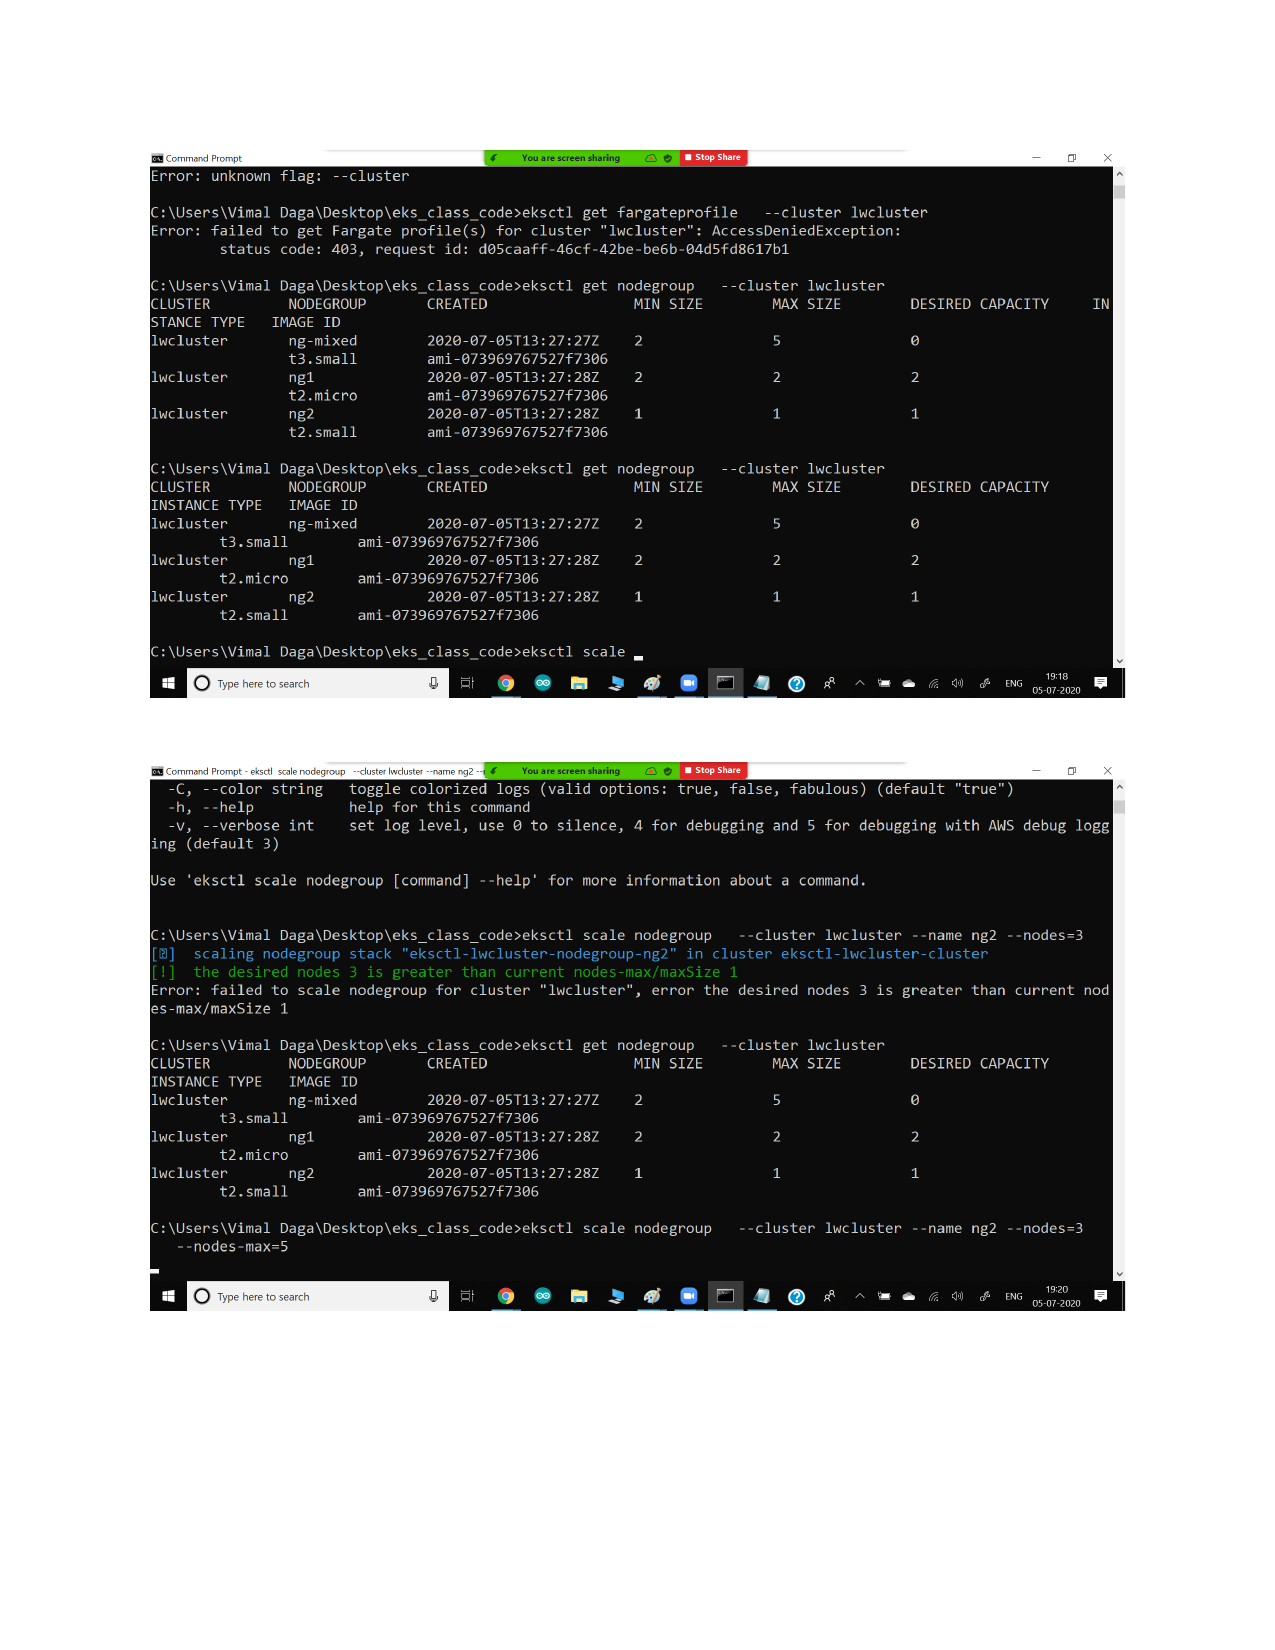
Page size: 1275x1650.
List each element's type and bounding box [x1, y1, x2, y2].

picture [150, 150, 1125, 698]
picture [150, 762, 1125, 1311]
